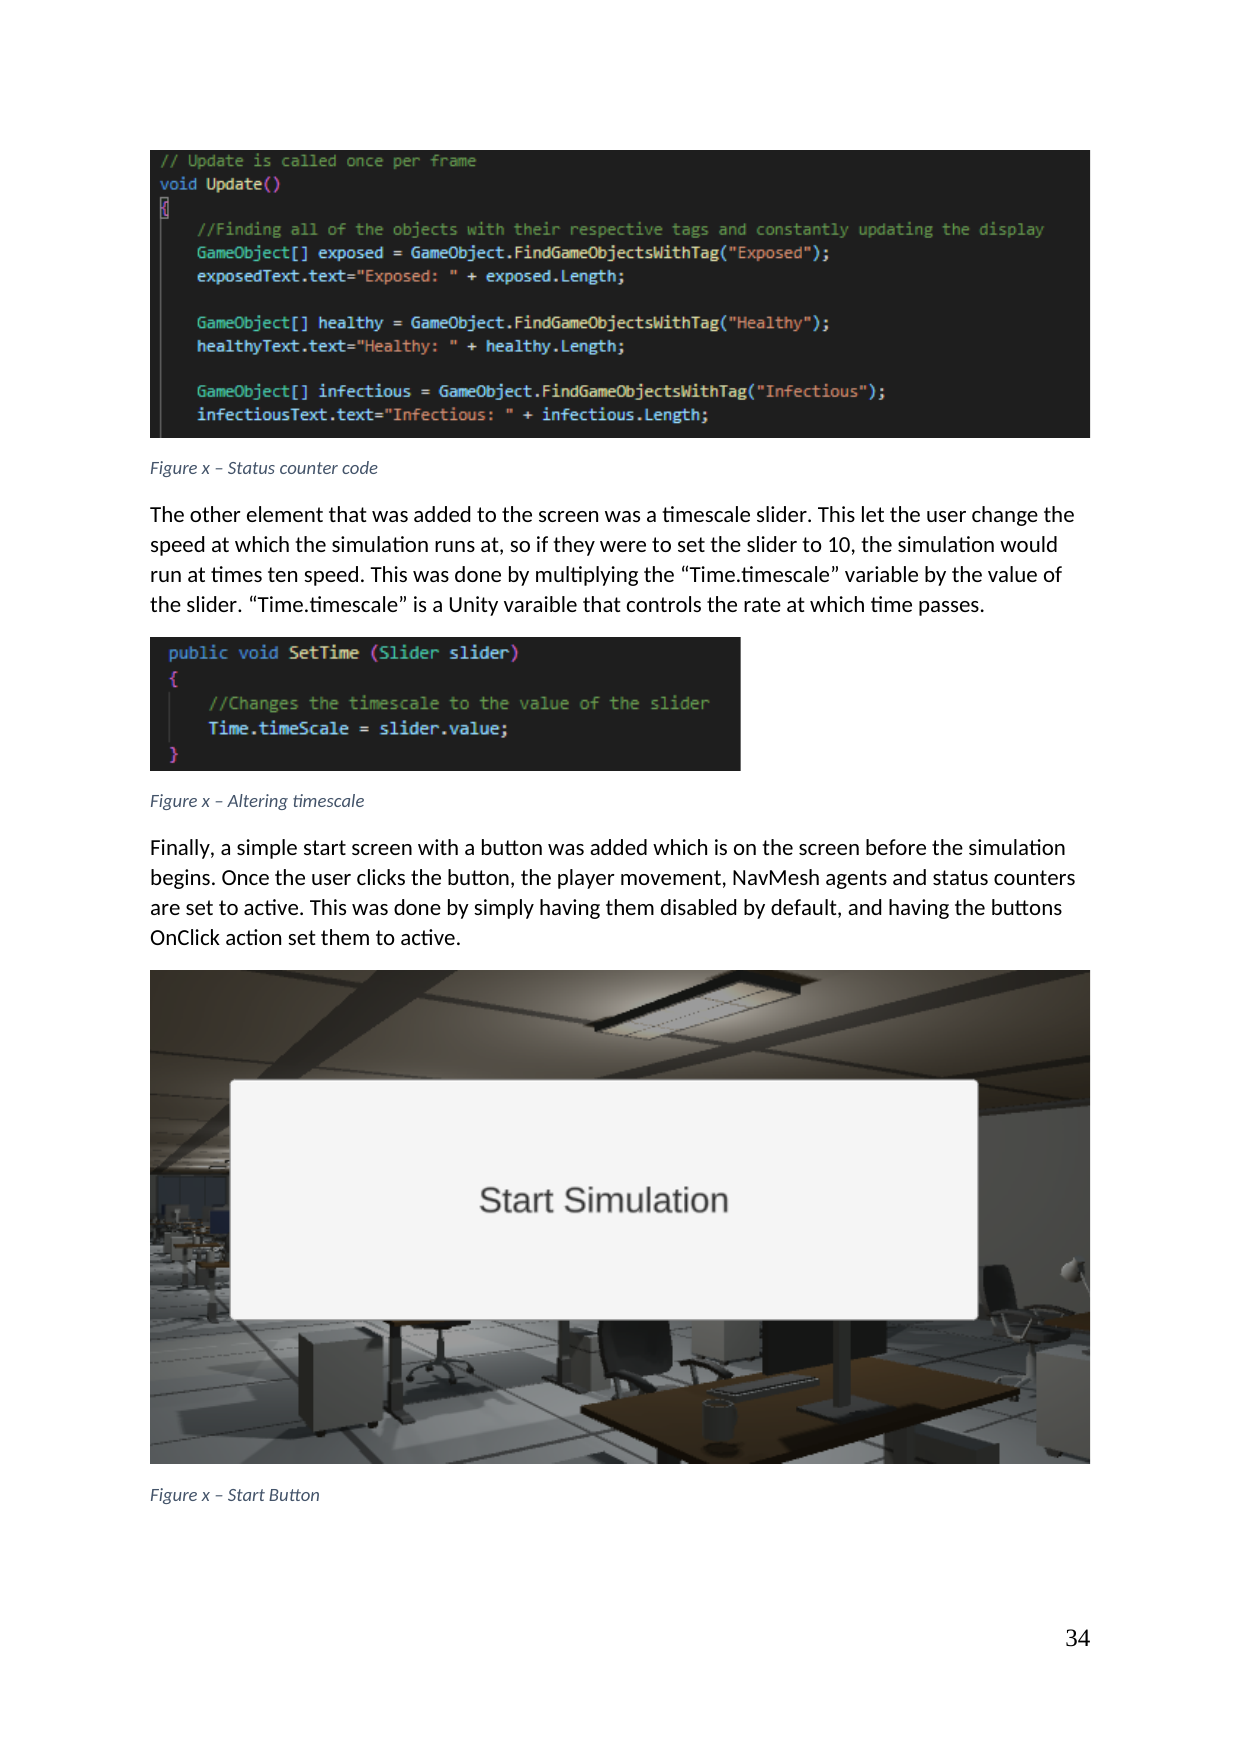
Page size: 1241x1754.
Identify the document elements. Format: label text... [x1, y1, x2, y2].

text Figure x – Status counter code [150, 456, 1090, 479]
text Figure x – Start Button [150, 1483, 1090, 1506]
picture [150, 150, 1091, 438]
text Figure x – Altering timescale [150, 789, 1090, 812]
picture [150, 637, 741, 771]
text Finally, a simple start screen with a button was added which is on the screen before the simulation begins. Once the user clicks the button, the player movement, NavMesh agents and status counters are set to active. This was done by simply having them disabled by default, and having the buttons OnClick action set them to active. [150, 833, 1090, 951]
picture [150, 970, 1091, 1464]
text The other element that was added to the screen was a timescale slider. This let the user change the speed at which the simulation runs at, so if they were to set the slider to 10, the simulation would run at times ten speed. This was done by multiplying the “Time.timescale” variable by the value of the slider. “Time.timescale” is a Unity varaible that controls the rate at which time passes. [150, 500, 1090, 618]
